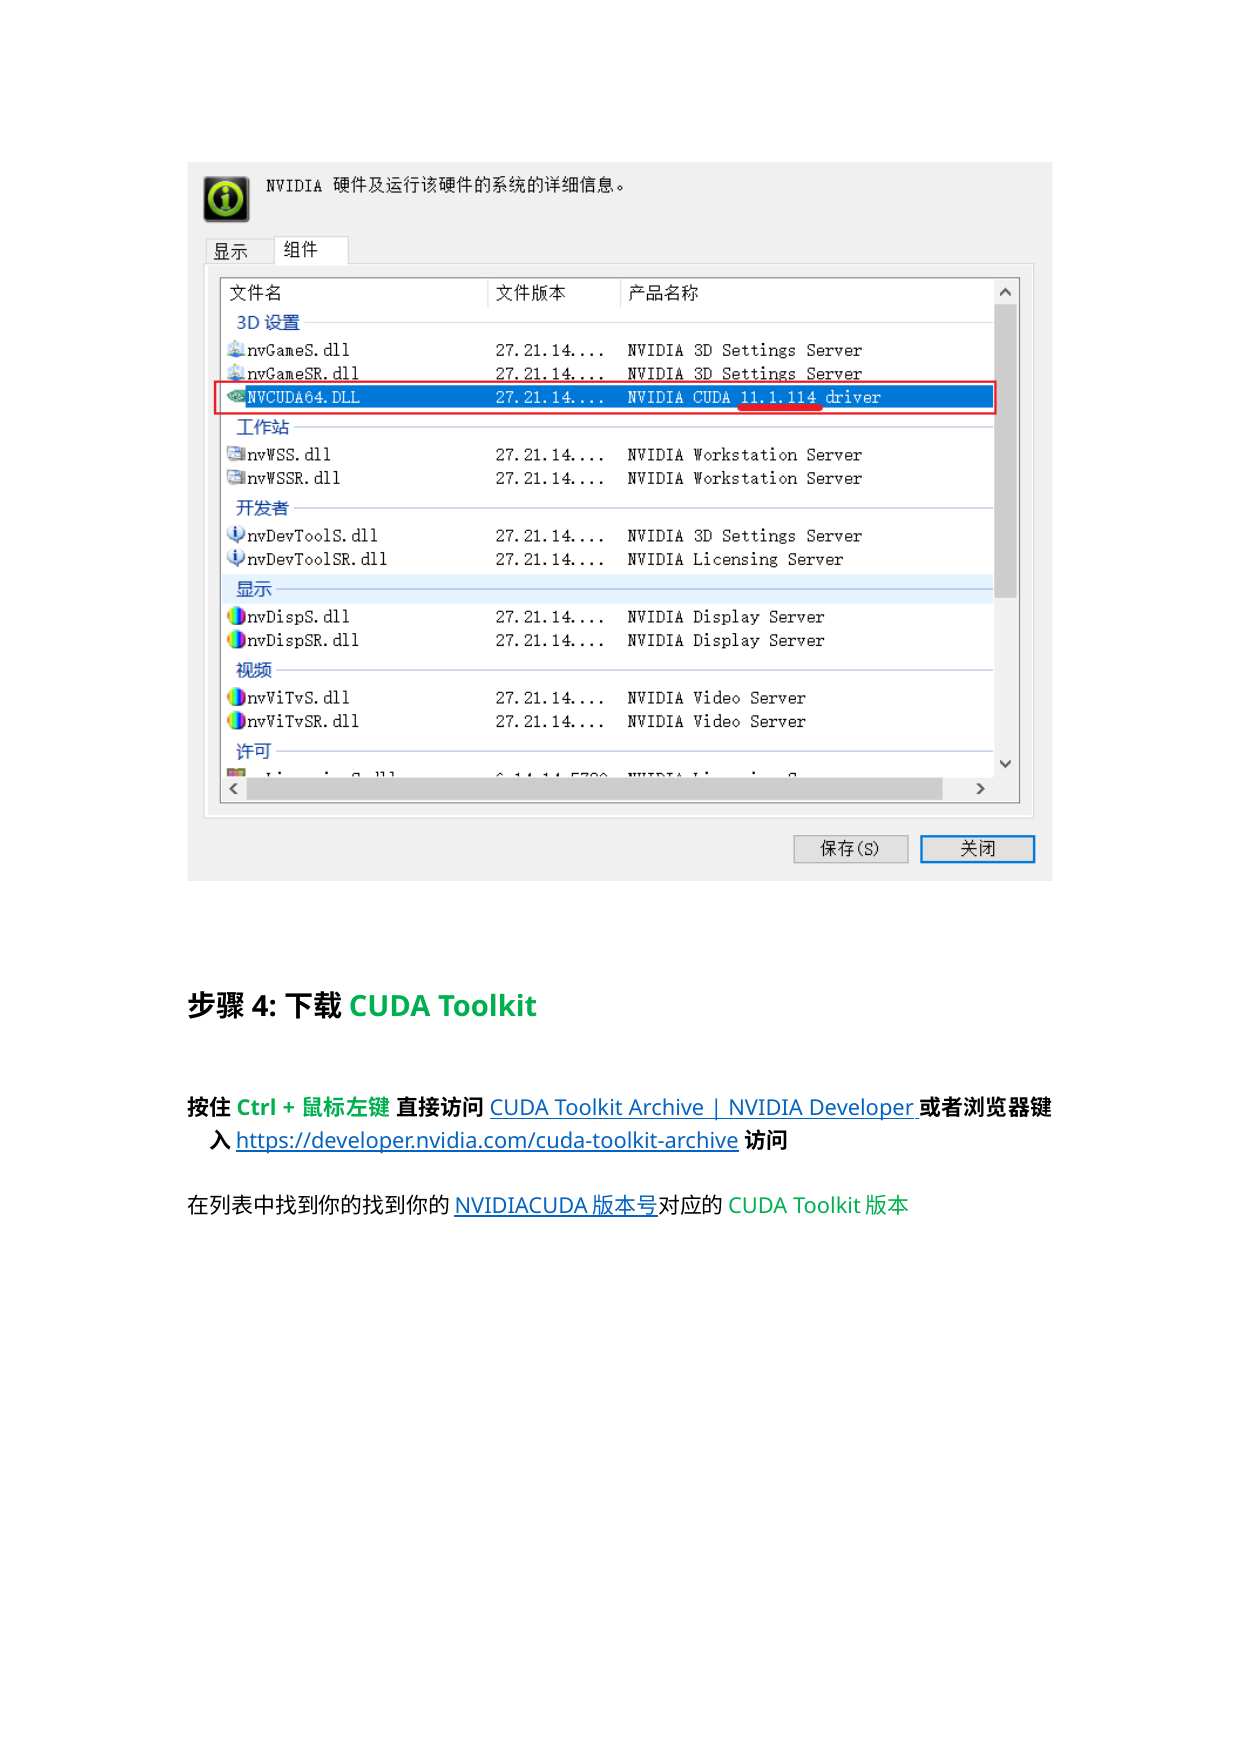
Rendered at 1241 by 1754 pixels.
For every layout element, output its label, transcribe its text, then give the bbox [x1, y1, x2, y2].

text 按住Ctrl + 鼠标左键 直接访问CUDA Toolkit Archive | NVIDIA Developer或者浏览器键入https://developer.nvidia.com/cuda-toolkit-archive 访问 [187, 1090, 1053, 1155]
subtitle 步骤4: 下载CUDA Toolkit [187, 971, 1053, 1036]
text 在列表中找到你的找到你的NVIDIACUDA版本号对应的CUDA Toolkit版本 [187, 1187, 1053, 1220]
picture [187, 162, 1053, 881]
